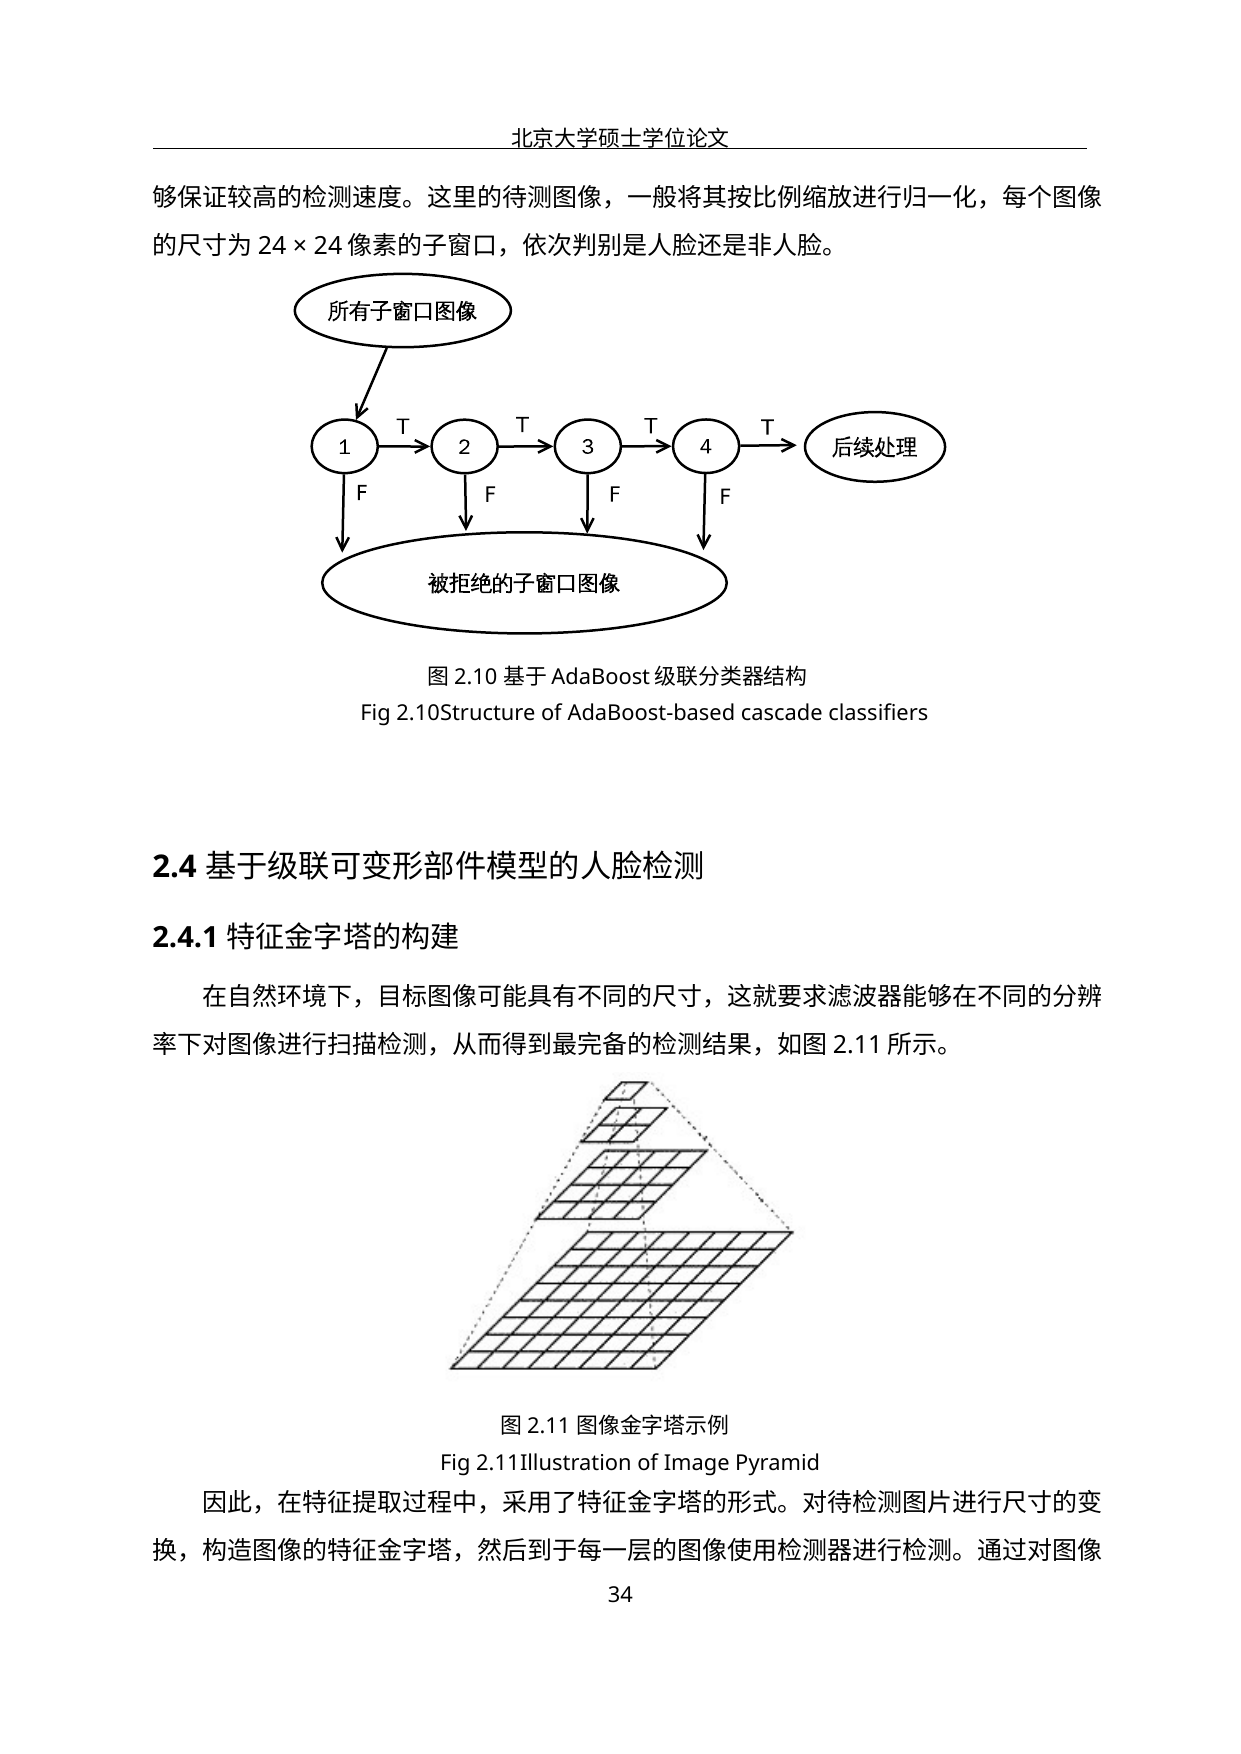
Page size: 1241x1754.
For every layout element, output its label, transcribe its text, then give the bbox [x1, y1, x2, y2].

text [153, 177, 1111, 262]
text Fig 2.10 Structure of AdaBoost-based cascade classifiers [143, 697, 1111, 726]
text 图 2.10 基于AdaBoost级联分类器结构 [143, 659, 1092, 690]
text 在自然环境下，目标图像可能具有不同的尺寸，这就要求滤波器能够在不同的分辨率下对图像进行扫描检测，从而得到最完备的检测结果，如图2.11所示。 [153, 976, 1111, 1061]
text Fig 2.11 Illustration of Image Pyramid [143, 1447, 1111, 1477]
subtitle 2.4 基于级联可变形部件模型的人脸检测 [152, 842, 1111, 887]
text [153, 1483, 1111, 1567]
subtitle 图 2.11 图像金字塔示例 [143, 1408, 1086, 1440]
subtitle 2.4.1 特征金字塔的构建 [152, 914, 1111, 956]
picture [433, 1072, 807, 1386]
